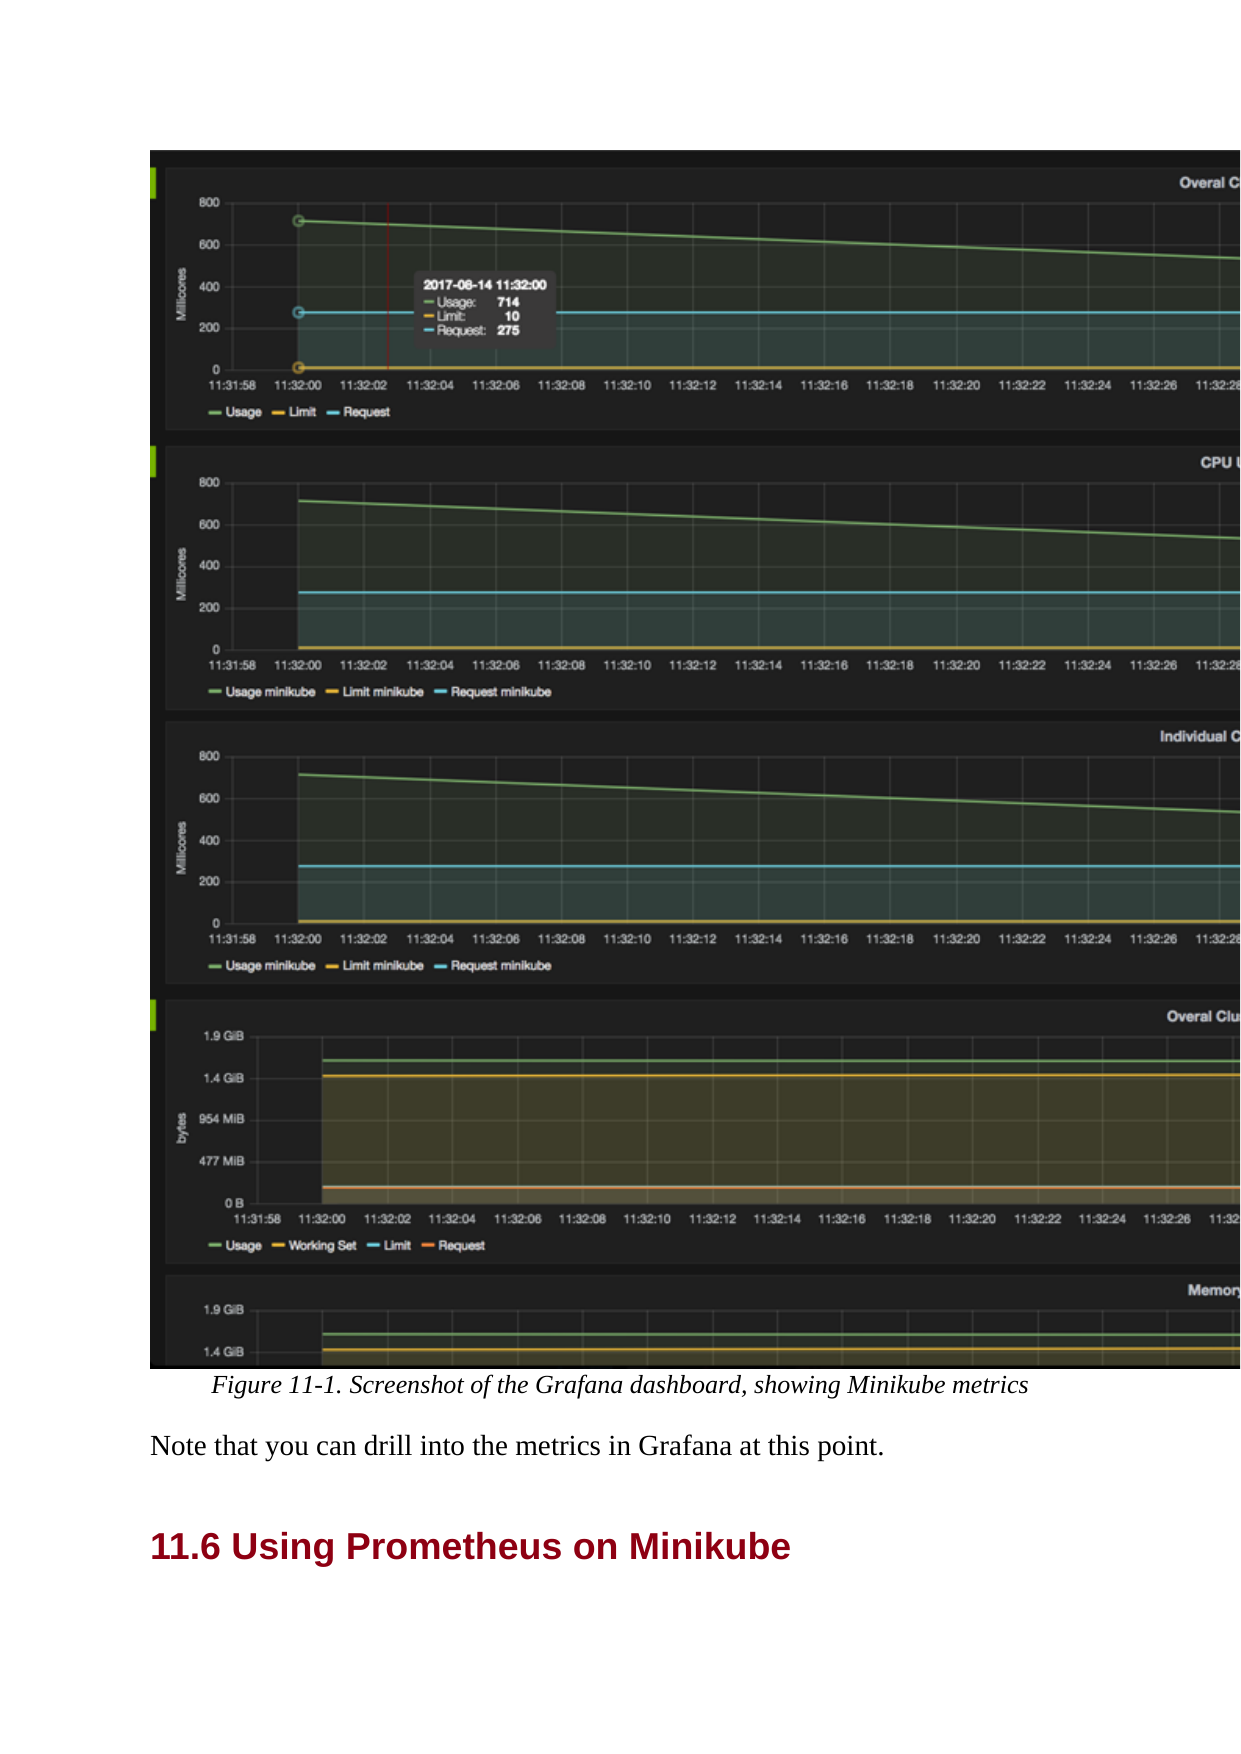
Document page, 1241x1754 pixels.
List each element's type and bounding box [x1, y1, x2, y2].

picture [150, 150, 1241, 1369]
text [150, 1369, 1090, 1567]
